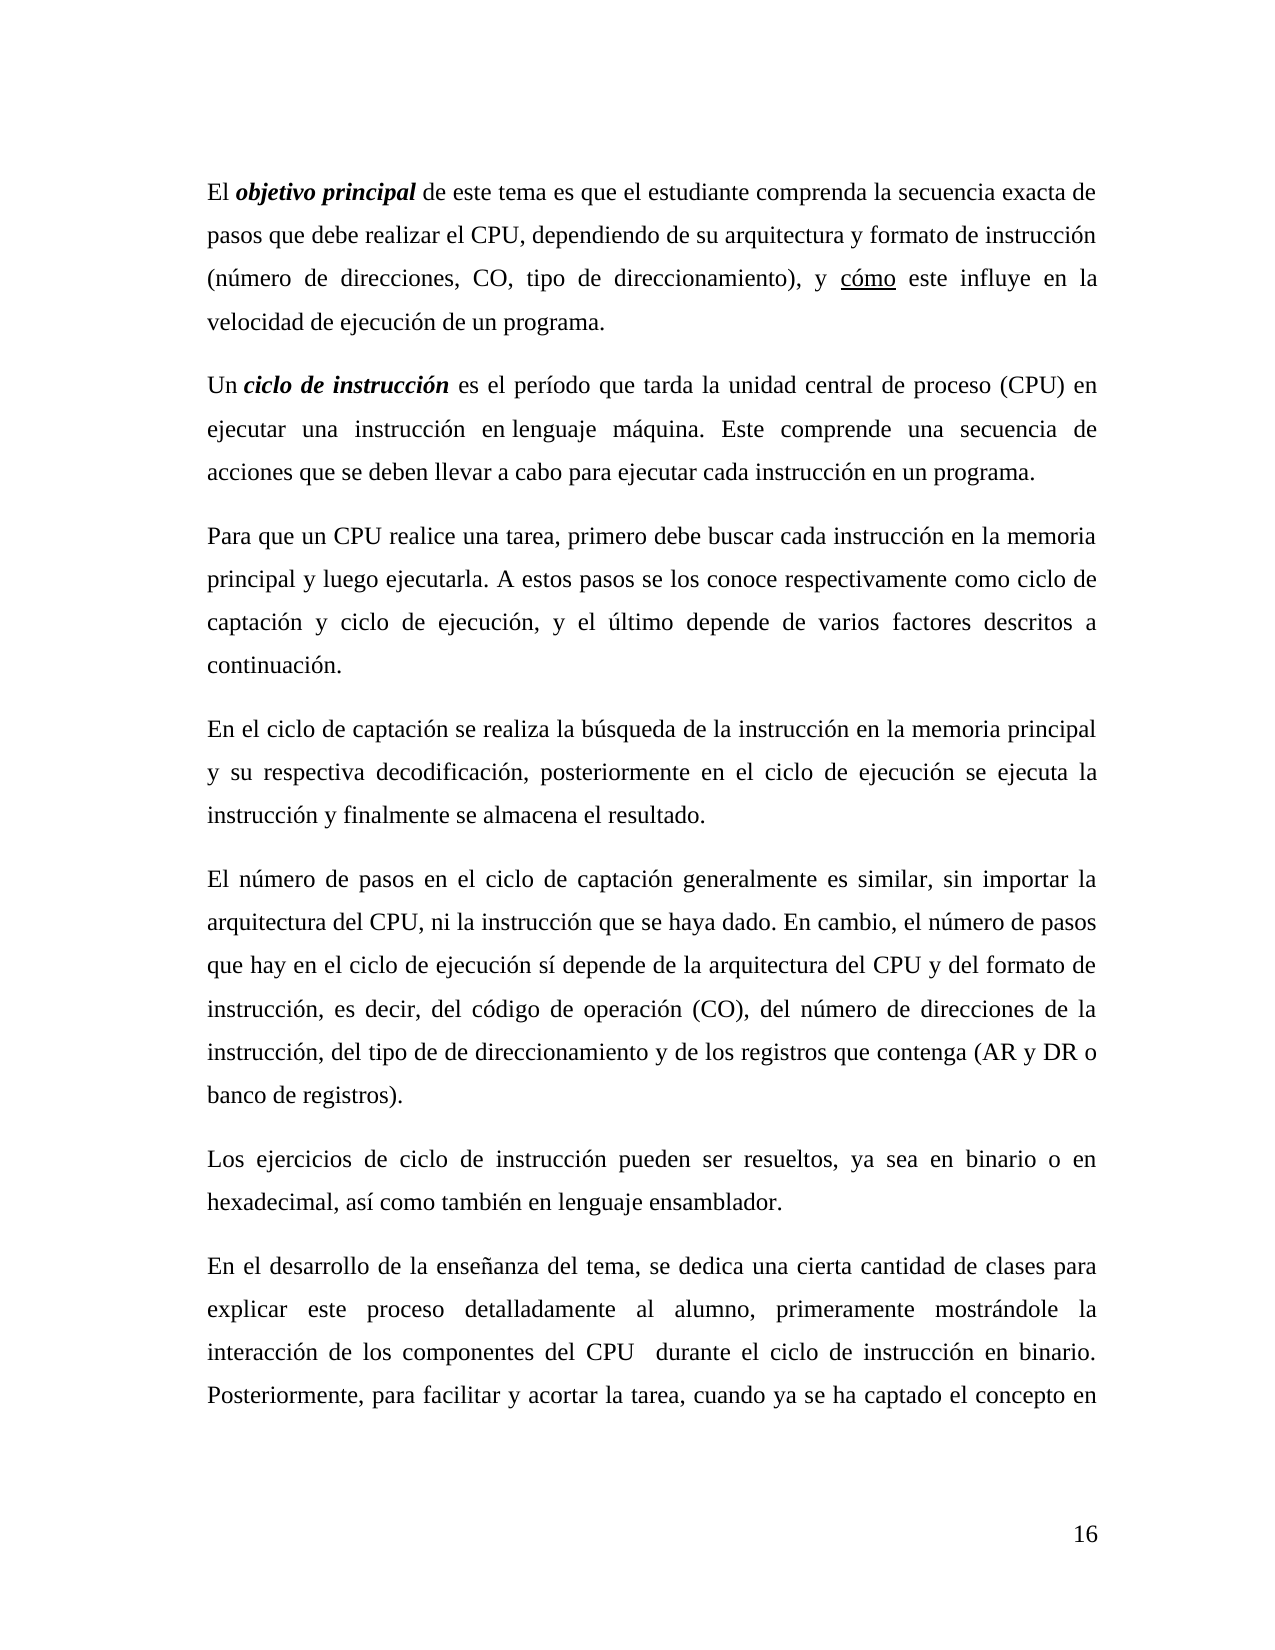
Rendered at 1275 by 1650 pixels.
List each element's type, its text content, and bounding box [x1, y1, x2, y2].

text En el ciclo de captación se realiza la búsqueda de la instrucción en la memoria principal y su respectiva decodificación, posteriormente en el ciclo de ejecución se ejecuta la instrucción y finalmente se almacena el resultado. [207, 714, 1098, 829]
text El objetivo principal de este tema es que el estudiante comprenda la secuencia exacta de pasos que debe realizar el CPU, dependiendo de su arquitectura y formato de instrucción (número de direcciones, CO, tipo de direccionamiento), y cómo este influye en la velocidad de ejecución de un programa. [207, 177, 1098, 335]
text Un ciclo de instrucción es el período que tarda la unidad central de proceso (CPU) en ejecutar una instrucción en lenguaje máquina. Este comprende una secuencia de acciones que se deben llevar a cabo para ejecutar cada instrucción en un programa. [207, 371, 1098, 486]
text El número de pasos en el ciclo de captación generalmente es similar, sin importar la arquitectura del CPU, ni la instrucción que se haya dado. En cambio, el número de pasos que hay en el ciclo de ejecución sí depende de la arquitectura del CPU y del formato de instrucción, es decir, del código de operación (CO), del número de direcciones de la instrucción, del tipo de de direccionamiento y de los registros que contenga (AR y DR o banco de registros). [207, 864, 1098, 1109]
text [207, 1251, 1098, 1409]
text Para que un CPU realice una tarea, primero debe buscar cada instrucción en la memoria principal y luego ejecutarla. A estos pasos se los conoce respectivamente como ciclo de captación y ciclo de ejecución, y el último depende de varios factores descritos a continuación. [207, 521, 1098, 679]
text Los ejercicios de ciclo de instrucción pueden ser resueltos, ya sea en binario o en hexadecimal, así como también en lenguaje ensamblador. [207, 1144, 1098, 1216]
